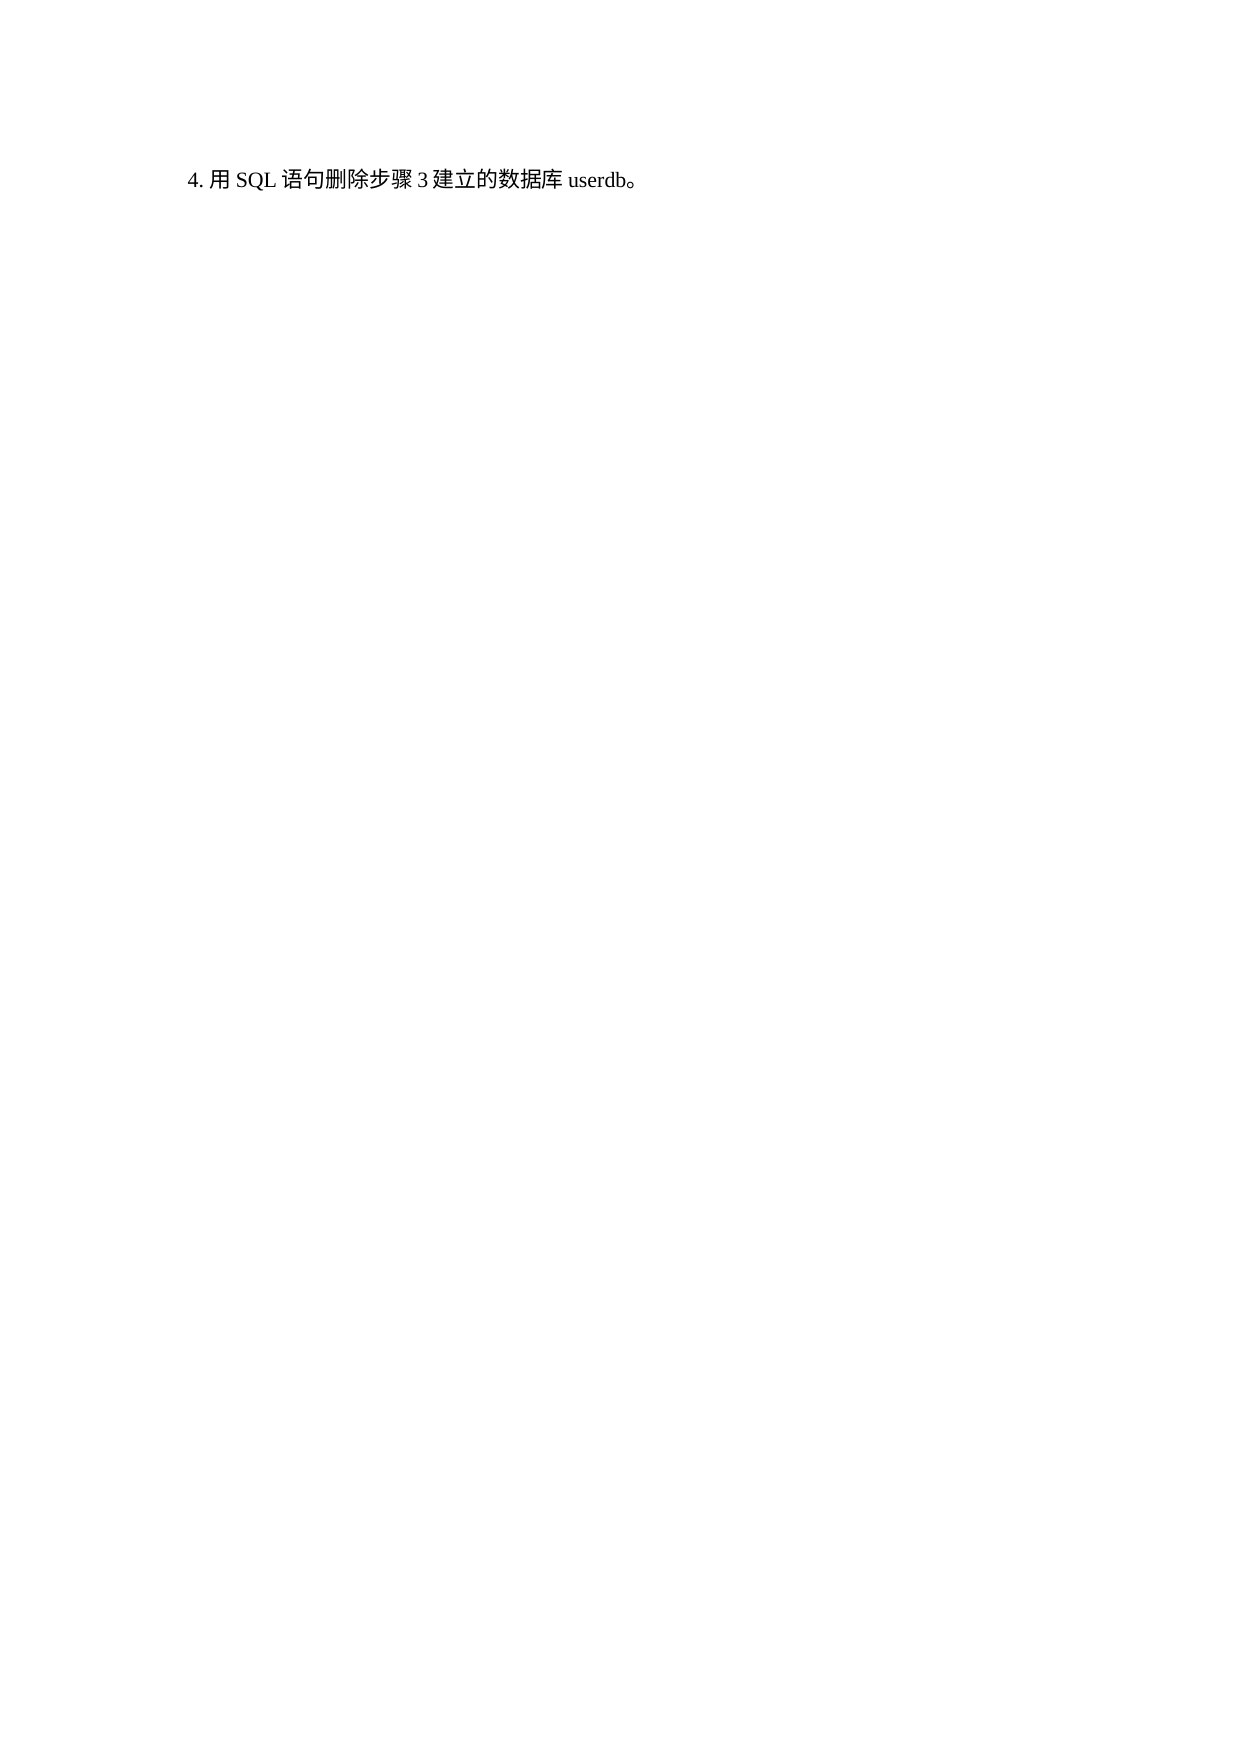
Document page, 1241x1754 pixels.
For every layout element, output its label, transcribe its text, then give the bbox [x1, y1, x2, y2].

text 4. 用SQL语句删除步骤3建立的数据库userdb。 [187, 162, 1053, 194]
